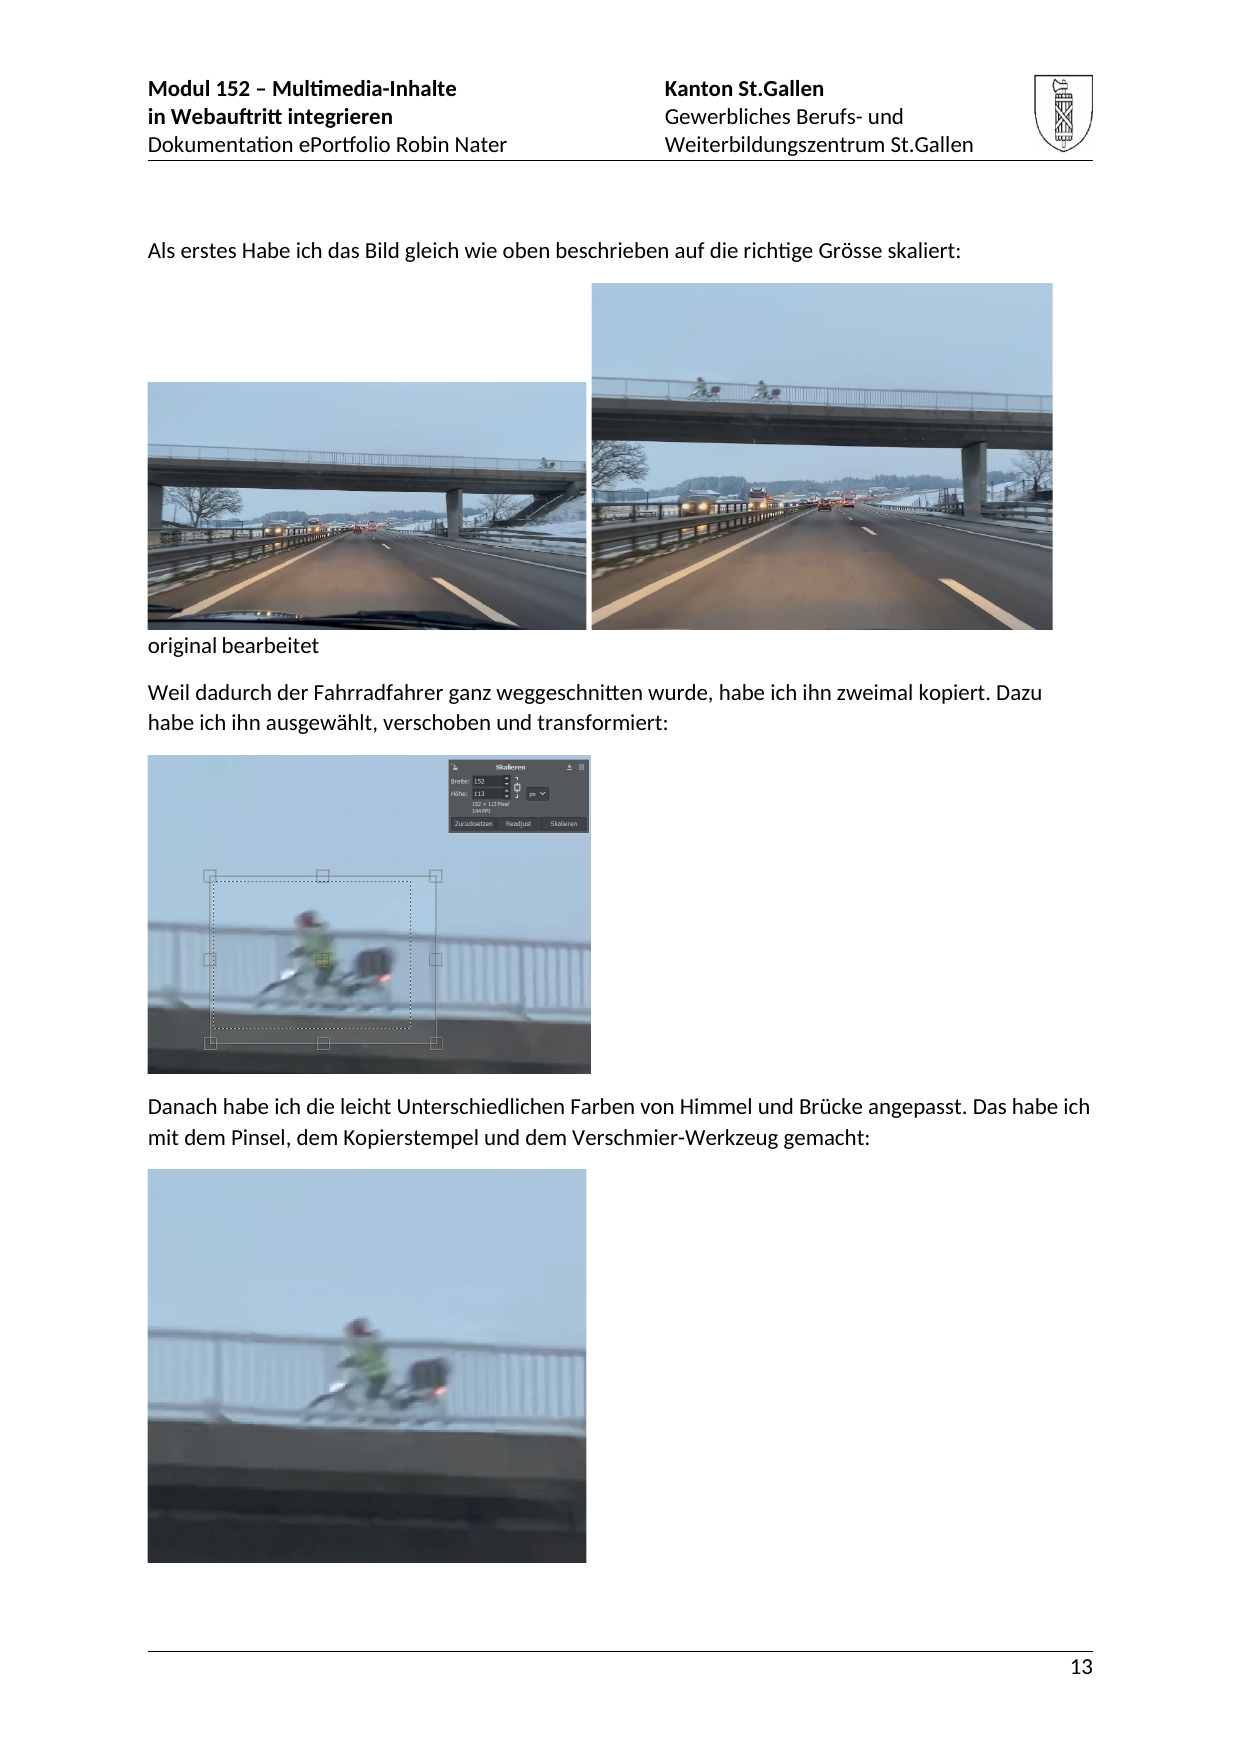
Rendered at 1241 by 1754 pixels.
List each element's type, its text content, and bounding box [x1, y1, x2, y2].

picture [591, 283, 1053, 630]
picture [147, 755, 591, 1074]
text Als erstes Habe ich das Bild gleich wie oben beschrieben auf die richtige Grösse skaliert: [148, 236, 1093, 264]
picture [147, 382, 587, 630]
picture [147, 1169, 587, 1563]
text Danach habe ich die leicht Unterschiedlichen Farben von Himmel und Brücke angepasst. Das habe ich mit dem Pinsel, dem Kopierstempel und dem Verschmier-Werkzeug gemacht: [148, 1092, 1093, 1151]
text Weil dadurch der Fahrradfahrer ganz weggeschnitten wurde, habe ich ihn zweimal kopiert. Dazu habe ich ihn ausgewählt, verschoben und transformiert: [148, 678, 1093, 736]
picture [1032, 73, 1096, 154]
